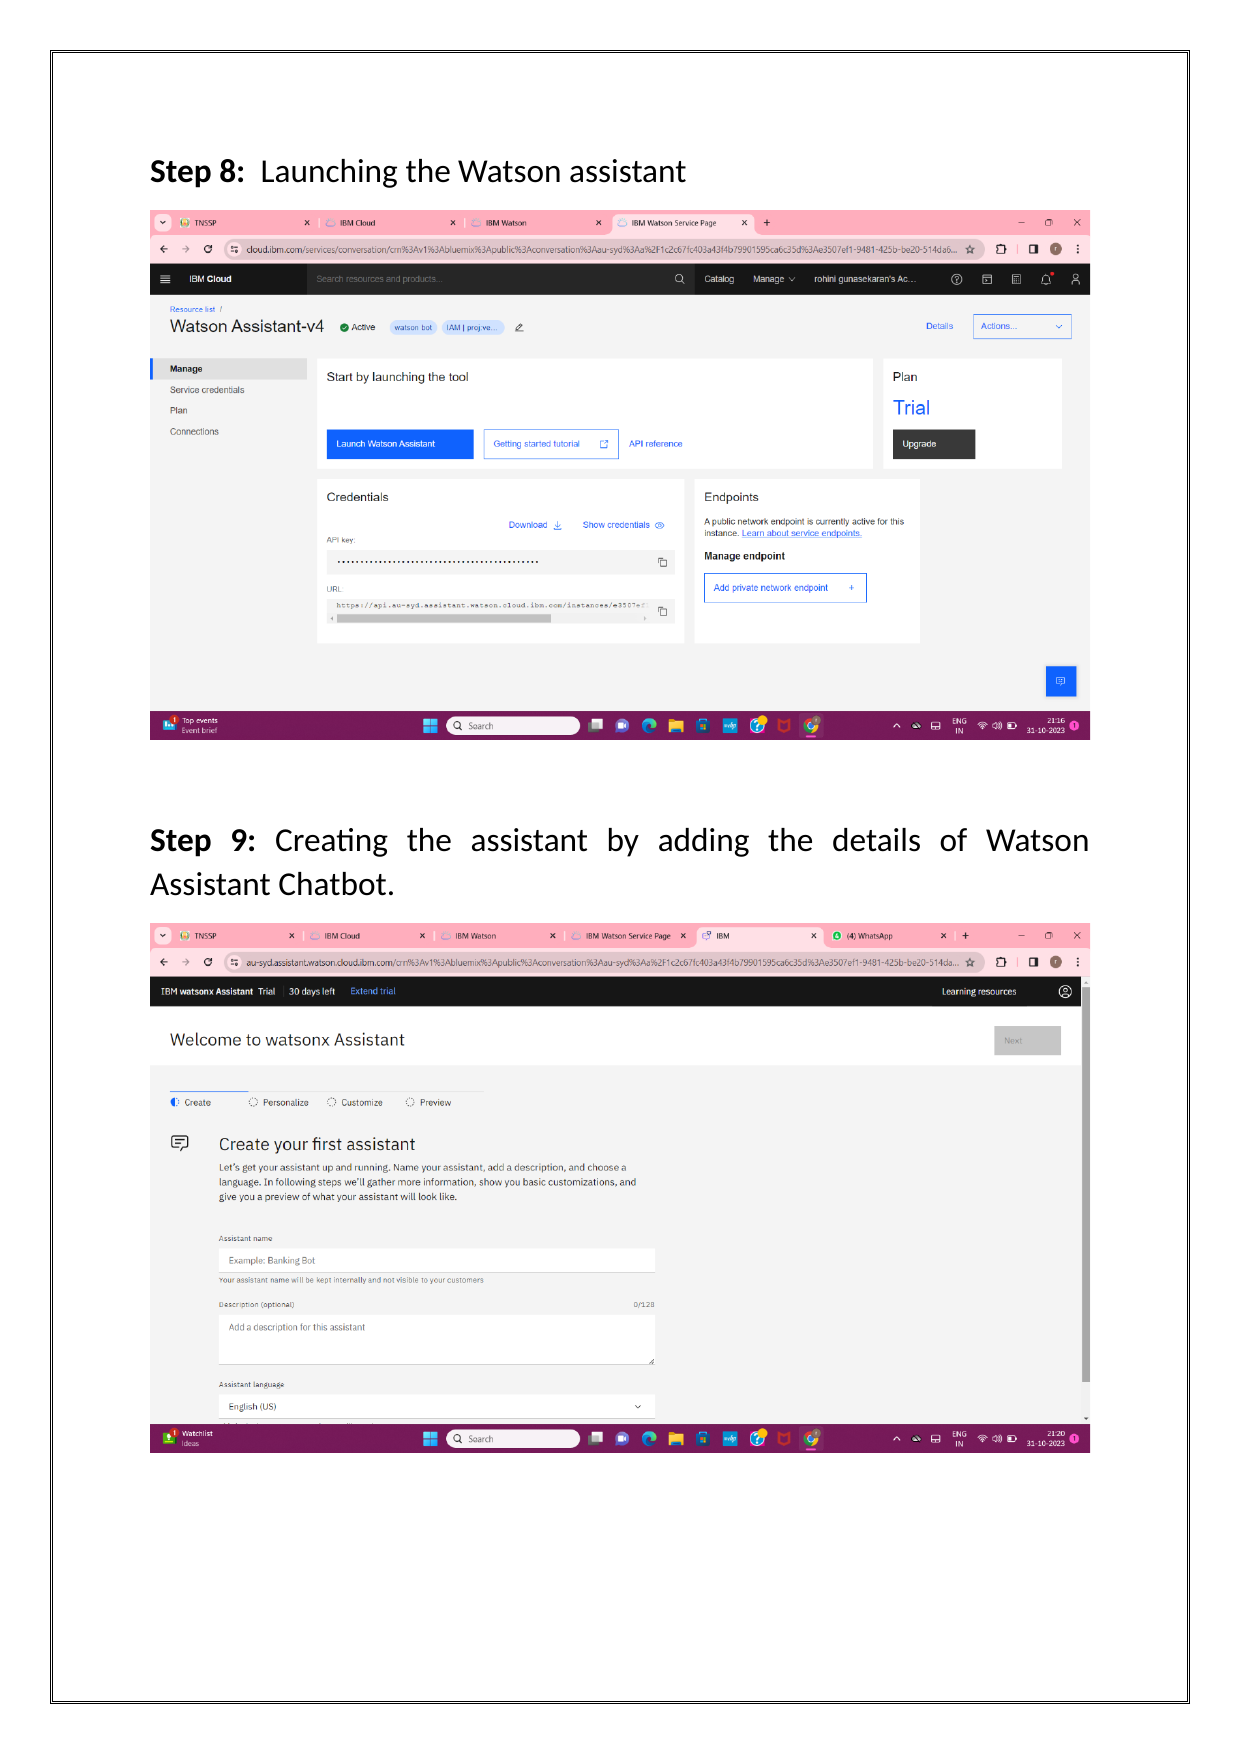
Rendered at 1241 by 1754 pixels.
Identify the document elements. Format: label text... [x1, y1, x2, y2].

picture [150, 210, 1091, 740]
text Step 8: Launching the Watson assistant [150, 150, 1090, 191]
picture [150, 923, 1091, 1453]
text Step 9: Creating the assistant by adding the details of Watson Assistant Chatbot. [150, 819, 1090, 904]
